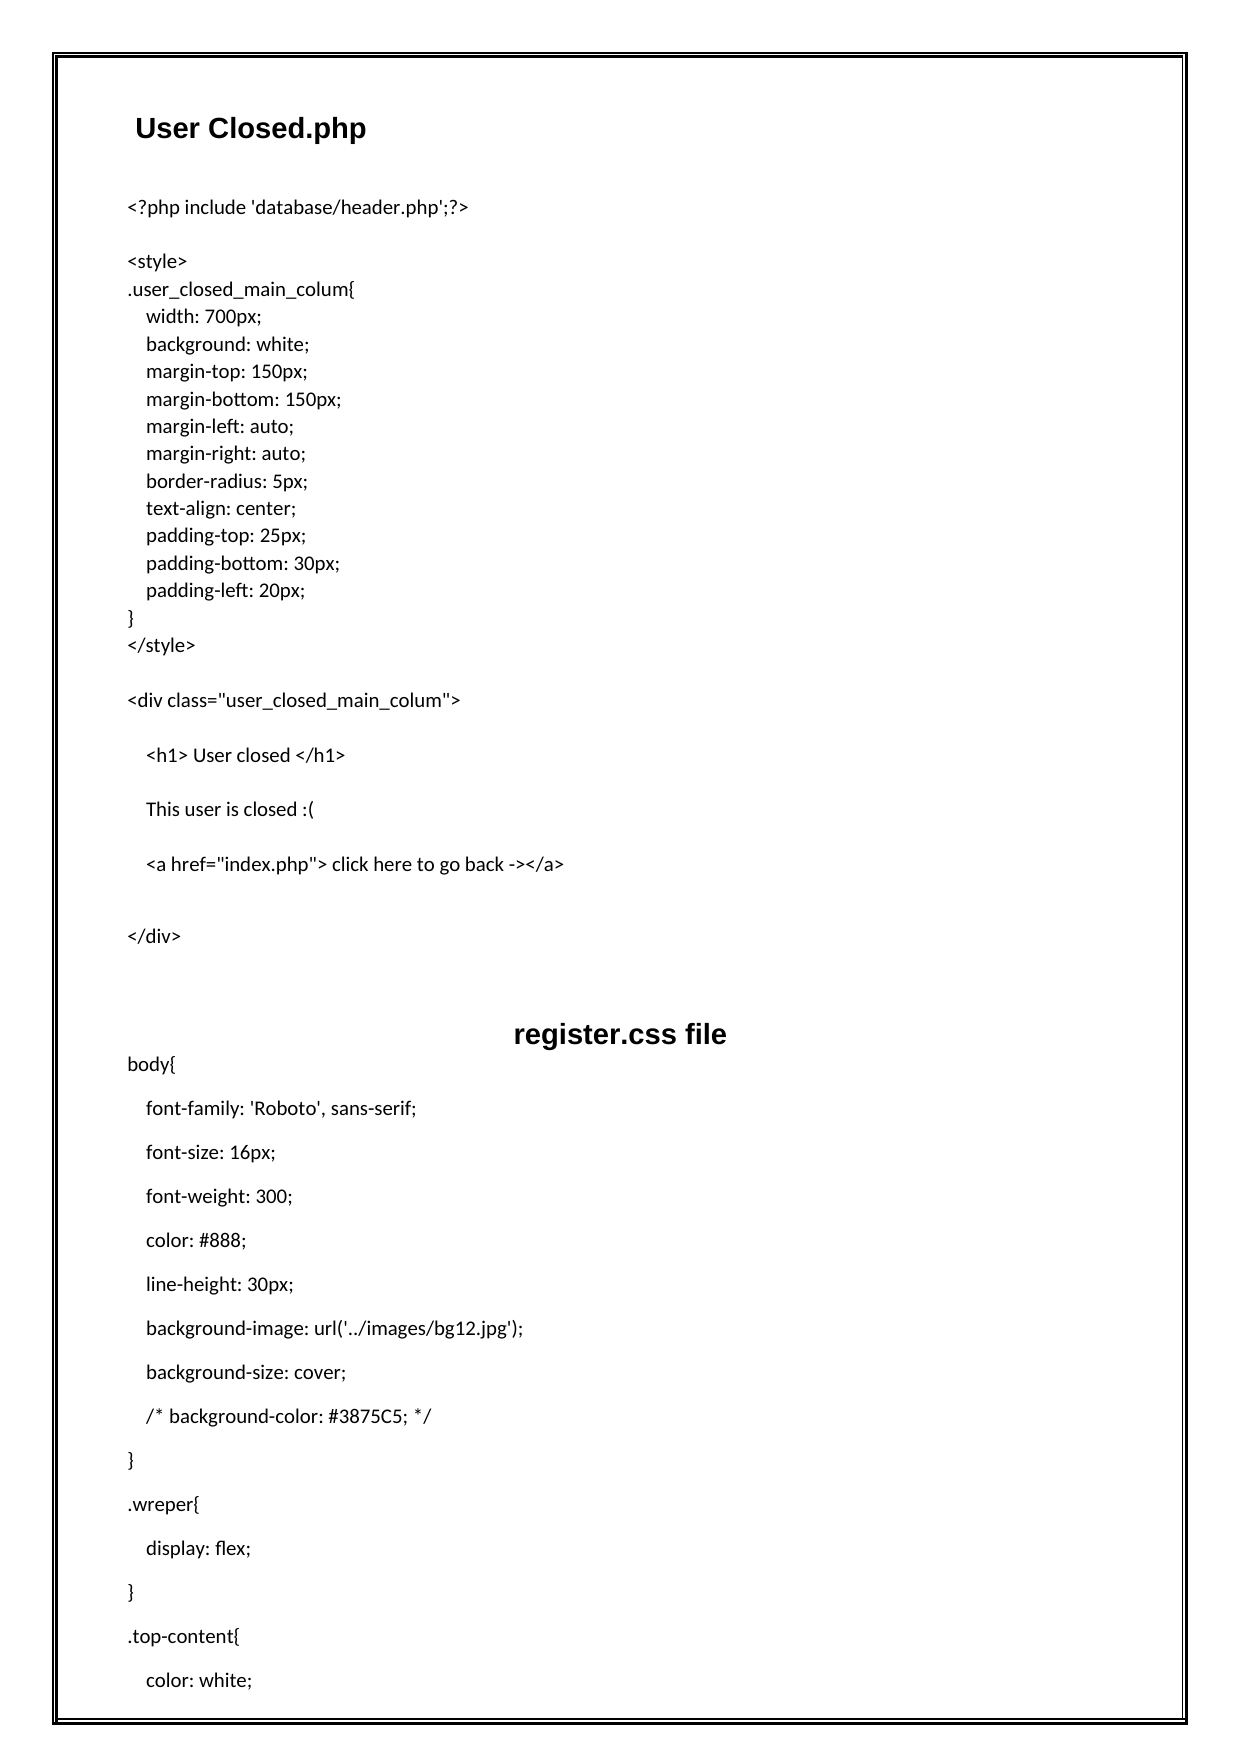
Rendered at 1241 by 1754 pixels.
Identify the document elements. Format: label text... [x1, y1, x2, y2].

text <?php include 'database/header.php';?> <style> .user_closed_main_colum{ width: 700px; background: white; margin-top: 150px; margin-bottom: 150px; margin-left: auto; margin-right: auto; border-radius: 5px; text-align: center; padding-top: 25px; padding-bottom: 30px; padding-left: 20px; } </style> <div class="user_closed_main_colum"> <h1> User closed </h1> This user is closed :( <a href="index.php"> click here to go back -></a> [127, 194, 1173, 877]
text .top-content{ [127, 1624, 1173, 1649]
text font-size: 16px; [127, 1139, 1173, 1164]
text background-size: cover; [127, 1359, 1173, 1385]
text display: flex; [127, 1536, 1173, 1561]
text } [127, 1579, 1173, 1605]
text line-height: 30px; [127, 1271, 1173, 1297]
text font-weight: 300; [127, 1183, 1173, 1208]
text User Closed.php [127, 83, 1173, 175]
text body{ [127, 1051, 1173, 1076]
subtitle register.css file [319, 1017, 921, 1051]
text font-family: 'Roboto', sans-serif; [127, 1095, 1173, 1120]
text /* background-color: #3875C5; */ [127, 1403, 1173, 1429]
text } [127, 1447, 1173, 1473]
text color: #888; [127, 1227, 1173, 1252]
text color: white; [127, 1668, 1173, 1693]
text background-image: url('../images/bg12.jpg'); [127, 1315, 1173, 1341]
text </div> [127, 896, 1173, 948]
text .wreper{ [127, 1491, 1173, 1517]
